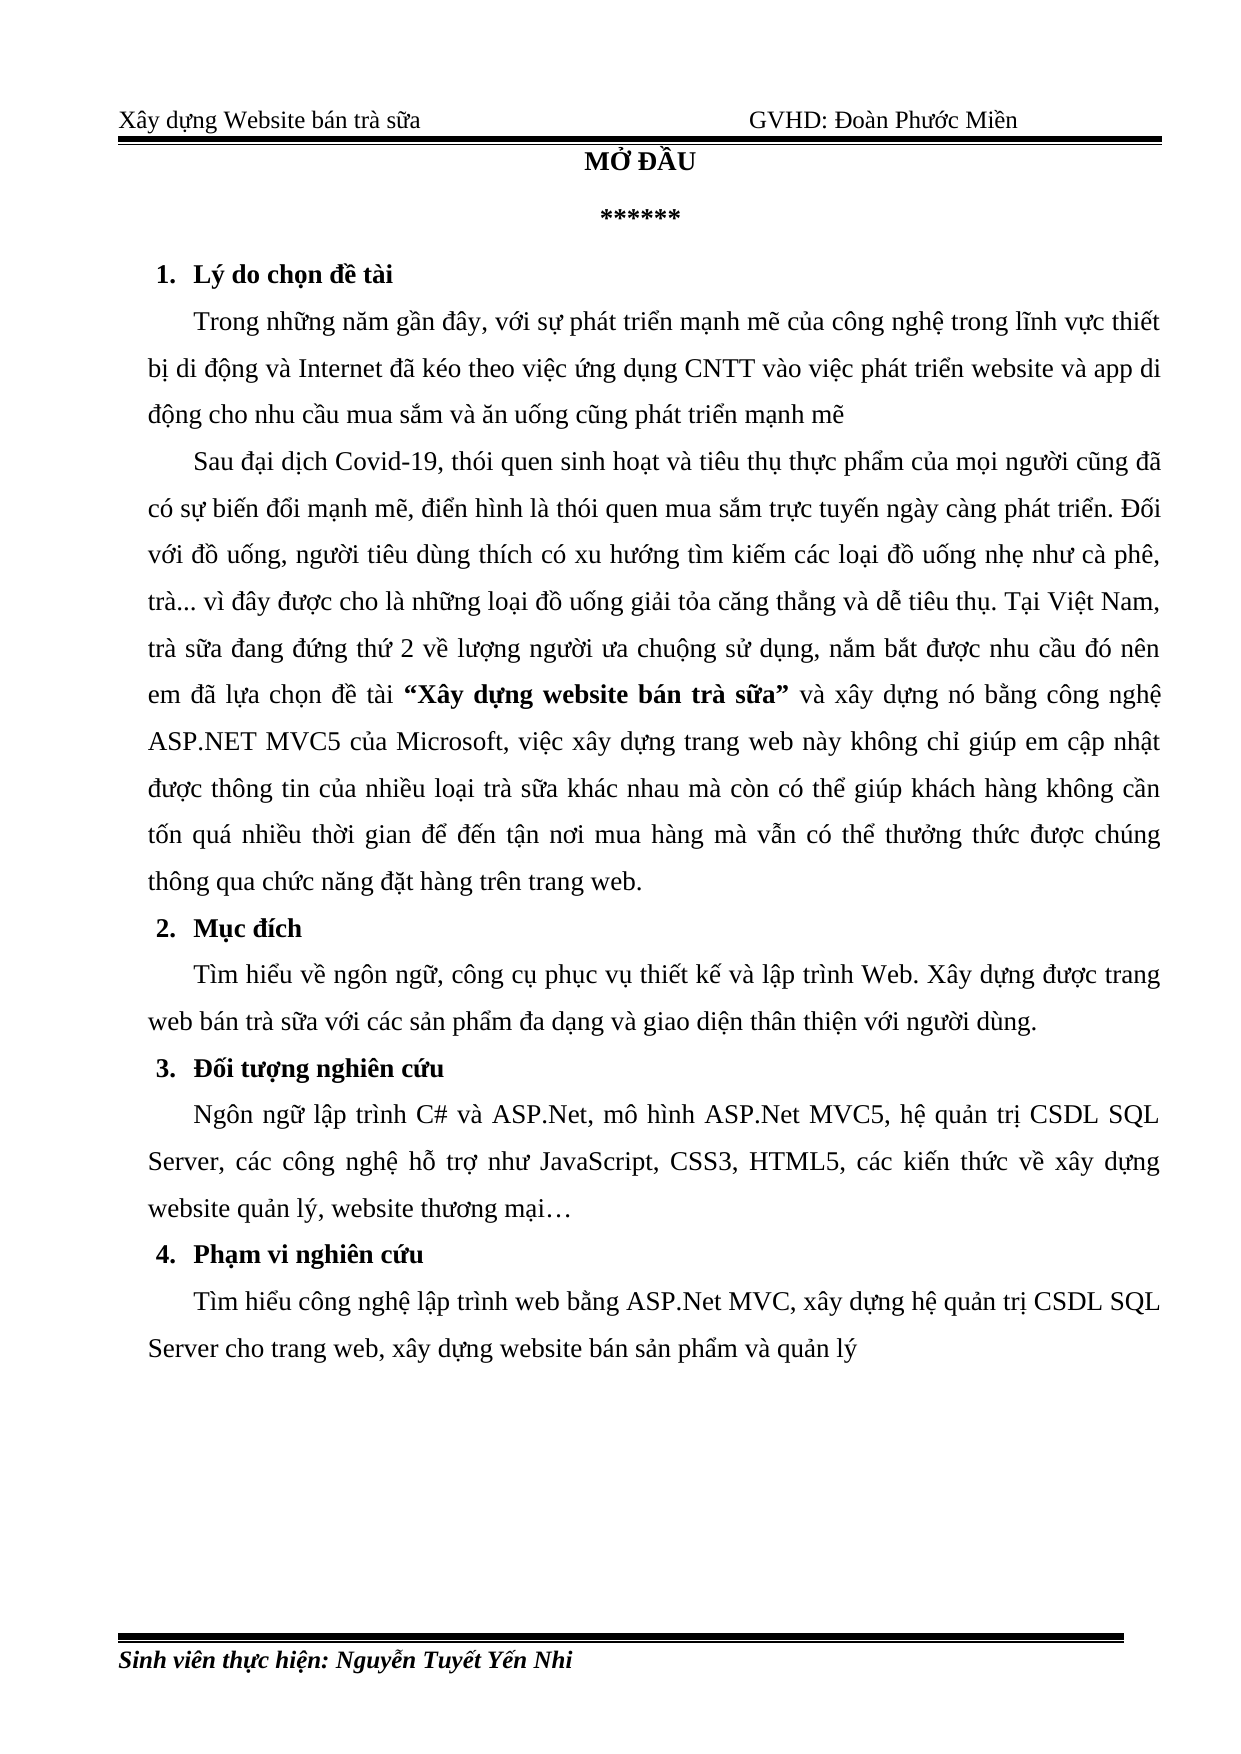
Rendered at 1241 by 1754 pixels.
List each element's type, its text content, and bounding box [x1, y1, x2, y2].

list Đối tượng nghiên cứu [156, 1052, 1162, 1083]
list Tìm hiểu công nghệ lập trình web bằng ASP.Net MVC, xây dựng hệ quản trị CSDL SQL Server cho trang web, xây dựng website bán sản phẩm và quản lý [148, 1285, 1162, 1363]
list Tìm hiểu về ngôn ngữ, công cụ phục vụ thiết kế và lập trình Web. Xây dựng được trang web bán trà sữa với các sản phẩm đa dạng và giao diện thân thiện với người dùng. [148, 958, 1162, 1036]
list Phạm vi nghiên cứu [156, 1238, 1162, 1269]
list Sau đại dịch Covid-19, thói quen sinh hoạt và tiêu thụ thực phẩm của mọi người cũng đã có sự biến đổi mạnh mẽ, điển hình là thói quen mua sắm trực tuyến ngày càng phát triển. Đối với đồ uống, người tiêu dùng thích có xu hướng tìm kiếm các loại đồ uống nhẹ như cà phê, trà... vì đây được cho là những loại đồ uống giải tỏa căng thẳng và dễ tiêu thụ. Tại Việt Nam, trà sữa đang đứng thứ 2 về lượng người ưa chuộng sử dụng, nắm bắt được nhu cầu đó nên em đã lựa chọn đề tài “Xây dựng website bán trà sữa” và xây dựng nó bằng công nghệ ASP.NET MVC5 của Microsoft, việc xây dựng trang web này không chỉ giúp em cập nhật được thông tin của nhiều loại trà sữa khác nhau mà còn có thể giúp khách hàng không cần tốn quá nhiều thời gian để đến tận nơi mua hàng mà vẫn có thể thưởng thức được chúng thông qua chức năng đặt hàng trên trang web. [148, 445, 1162, 896]
text MỞ ĐẦU [118, 145, 1162, 176]
list Ngôn ngữ lập trình C# và ASP.Net, mô hình ASP.Net MVC5, hệ quản trị CSDL SQL Server, các công nghệ hỗ trợ như JavaScript, CSS3, HTML5, các kiến thức về xây dựng website quản lý, website thương mại… [148, 1098, 1162, 1223]
list Trong những năm gần đây, với sự phát triển mạnh mẽ của công nghệ trong lĩnh vực thiết bị di động và Internet đã kéo theo việc ứng dụng CNTT vào việc phát triển website và app di động cho nhu cầu mua sắm và ăn uống cũng phát triển mạnh mẽ [148, 305, 1162, 429]
list Mục đích [156, 912, 1162, 943]
text ****** [118, 202, 1162, 233]
list Lý do chọn đề tài [156, 258, 1162, 289]
